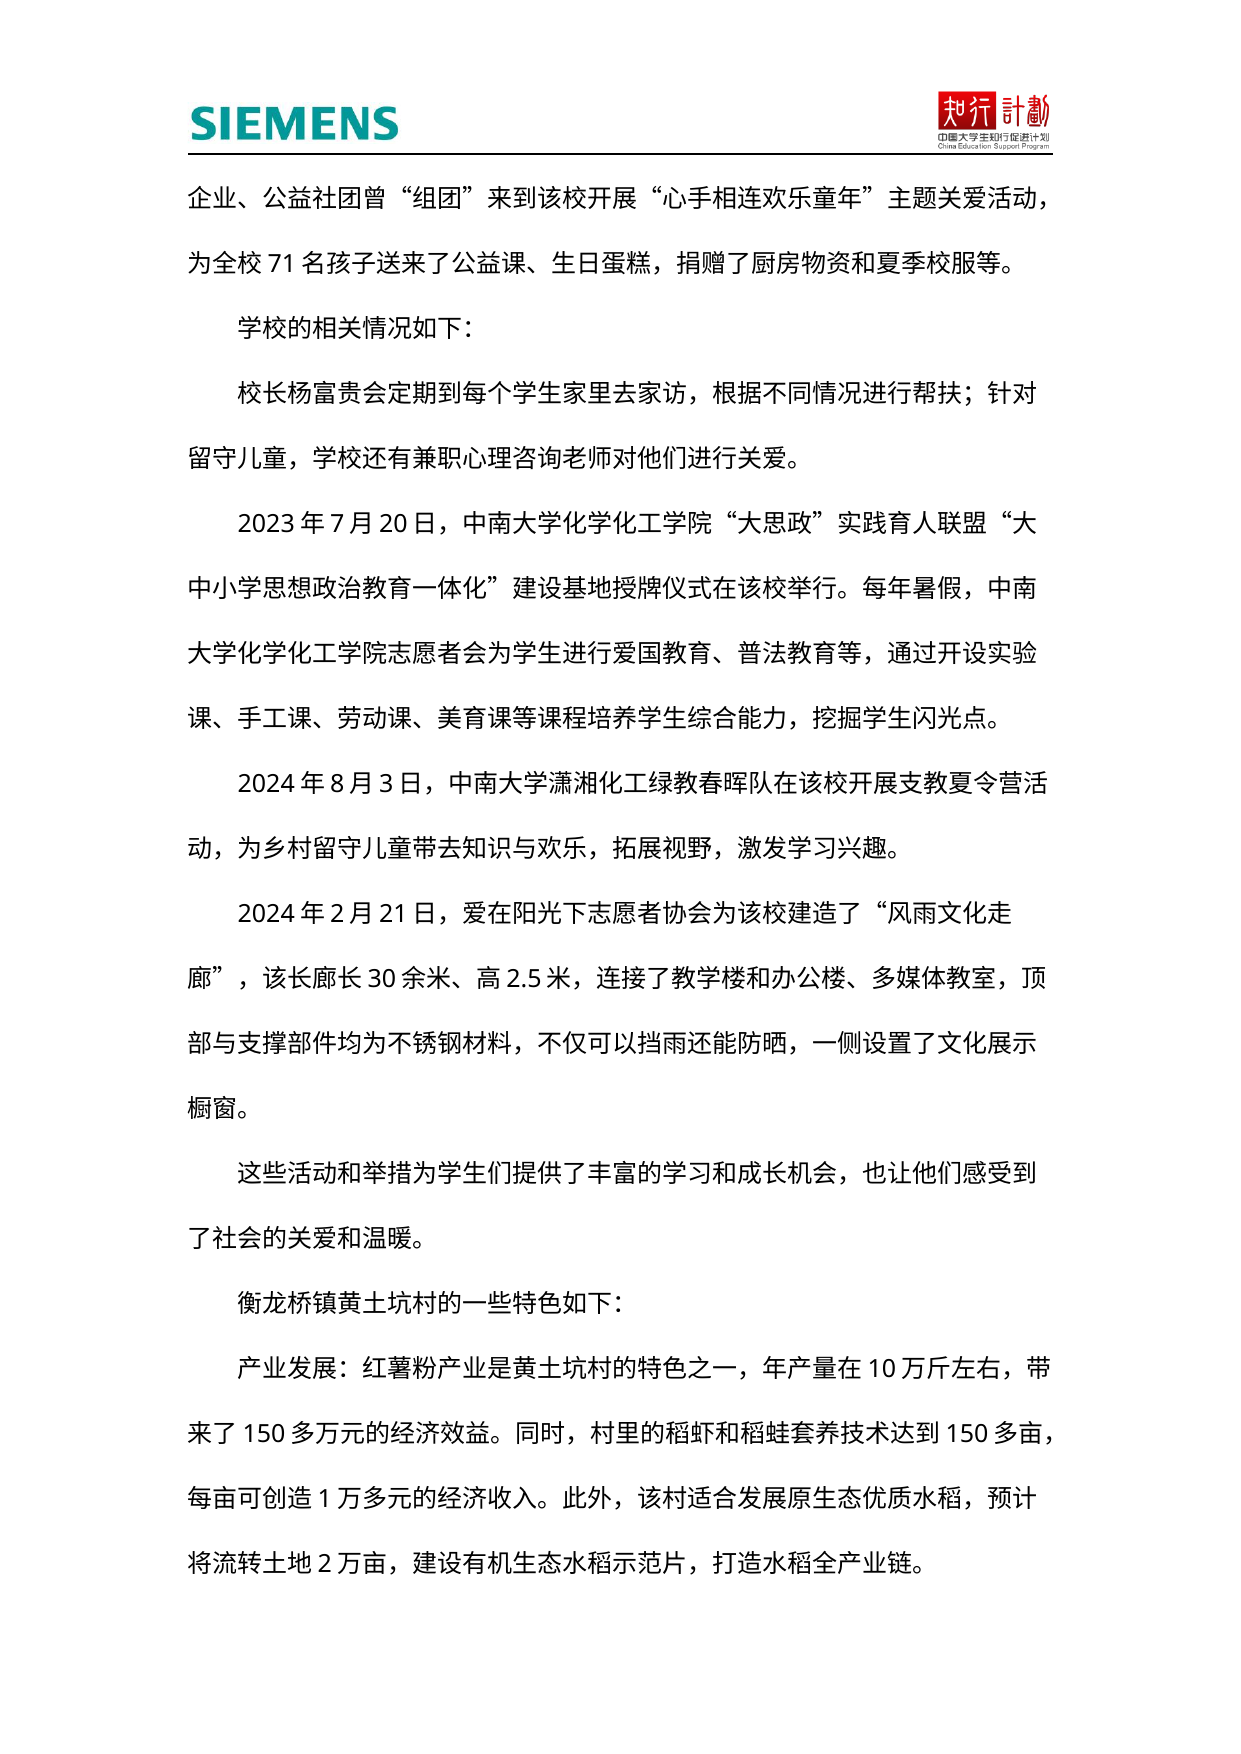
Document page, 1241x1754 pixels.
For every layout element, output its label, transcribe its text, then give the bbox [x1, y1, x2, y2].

text 2024年8月3日，中南大学潇湘化工绿教春晖队在该校开展支教夏令营活动，为乡村留守儿童带去知识与欢乐，拓展视野，激发学习兴趣。 [187, 749, 1053, 879]
text 学校的相关情况如下： [187, 294, 1053, 359]
text 该校举办了多种活动，如亲子阳光体育运动会、心理健康教育专题家长会、膳食委员会活动、庆“六一”游艺美食节等。在2023年5月9日，多家爱心企业、公益社团曾“组团”来到该校开展“心手相连欢乐童年”主题关爱活动，为全校71名孩子送来了公益课、生日蛋糕，捐赠了厨房物资和夏季校服等。 [187, 164, 1053, 294]
text 产业发展：红薯粉产业是黄土坑村的特色之一，年产量在10万斤左右，带来了150多万元的经济效益。同时，村里的稻虾和稻蛙套养技术达到150多亩，每亩可创造1万多元的经济收入。此外，该村适合发展原生态优质水稻，预计将流转土地2万亩，建设有机生态水稻示范片，打造水稻全产业链。 [187, 1334, 1053, 1594]
picture [187, 102, 402, 144]
text 校长杨富贵会定期到每个学生家里去家访，根据不同情况进行帮扶；针对留守儿童，学校还有兼职心理咨询老师对他们进行关爱。 [187, 359, 1053, 489]
text 2024年2月21日，爱在阳光下志愿者协会为该校建造了“风雨文化走廊”，该长廊长30余米、高2.5米，连接了教学楼和办公楼、多媒体教室，顶部与支撑部件均为不锈钢材料，不仅可以挡雨还能防晒，一侧设置了文化展示橱窗。 [187, 879, 1053, 1139]
text 这些活动和举措为学生们提供了丰富的学习和成长机会，也让他们感受到了社会的关爱和温暖。 [187, 1139, 1053, 1269]
text 衡龙桥镇黄土坑村的一些特色如下： [187, 1269, 1053, 1334]
text 2023年7月20日，中南大学化学化工学院“大思政”实践育人联盟“大中小学思想政治教育一体化”建设基地授牌仪式在该校举行。每年暑假，中南大学化学化工学院志愿者会为学生进行爱国教育、普法教育等，通过开设实验课、手工课、劳动课、美育课等课程培养学生综合能力，挖掘学生闪光点。 [187, 489, 1053, 749]
picture [933, 88, 1053, 152]
